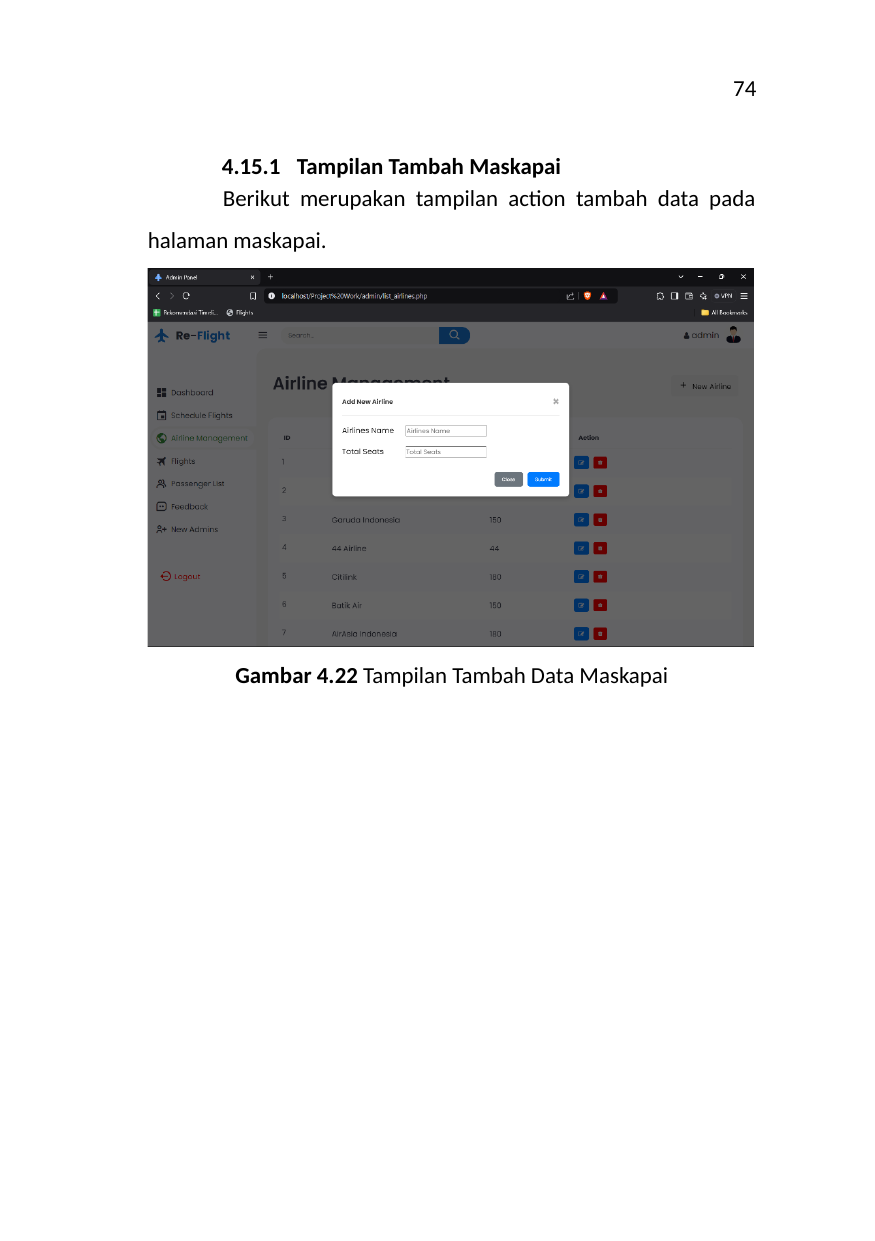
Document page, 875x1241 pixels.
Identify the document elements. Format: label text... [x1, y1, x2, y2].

text Gambar 4.22 Tampilan Tambah Data Maskapai [148, 661, 756, 689]
subtitle Tampilan Tambah Maskapai [222, 152, 753, 180]
text Berikut merupakan tampilan action tambah data pada halaman maskapai. [148, 184, 756, 254]
picture [147, 268, 754, 647]
